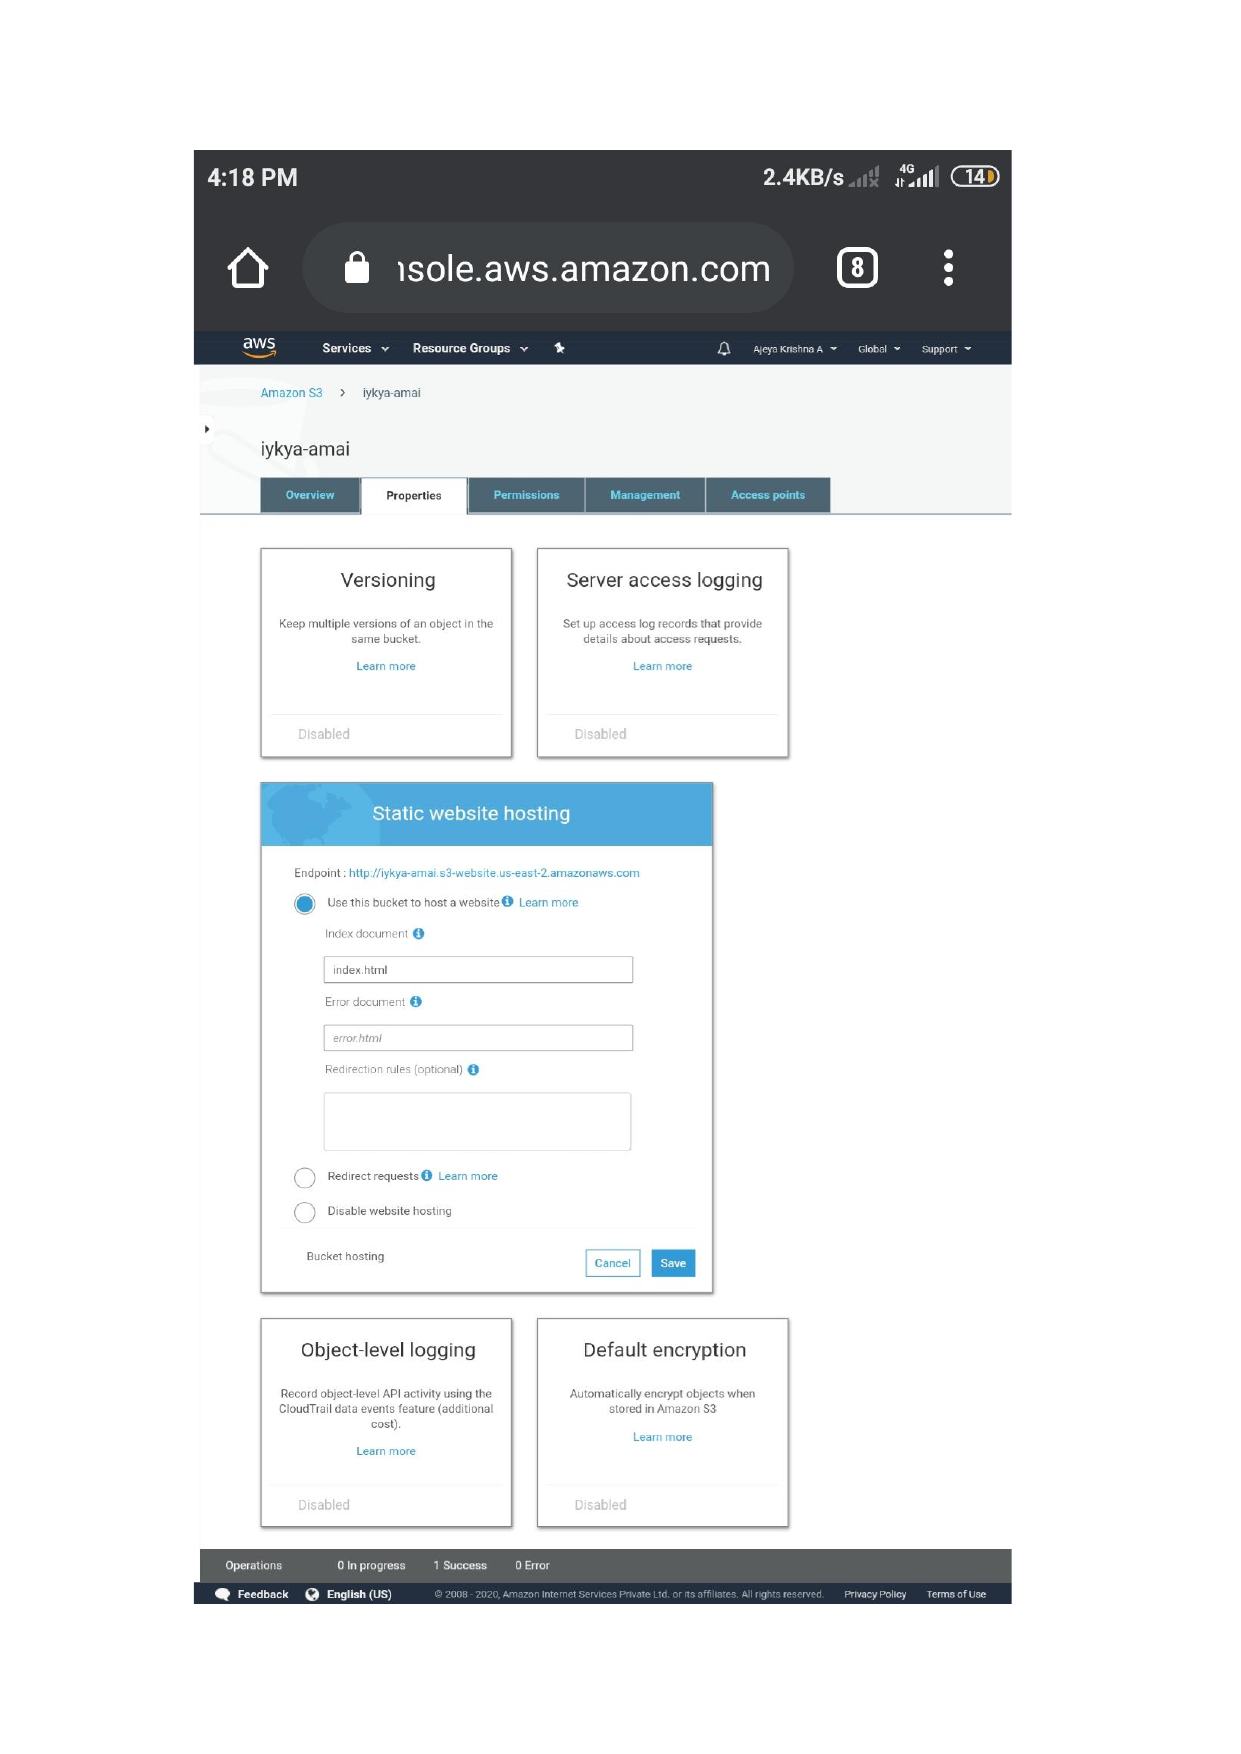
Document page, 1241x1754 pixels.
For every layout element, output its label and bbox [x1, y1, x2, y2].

picture [193, 150, 1012, 1604]
